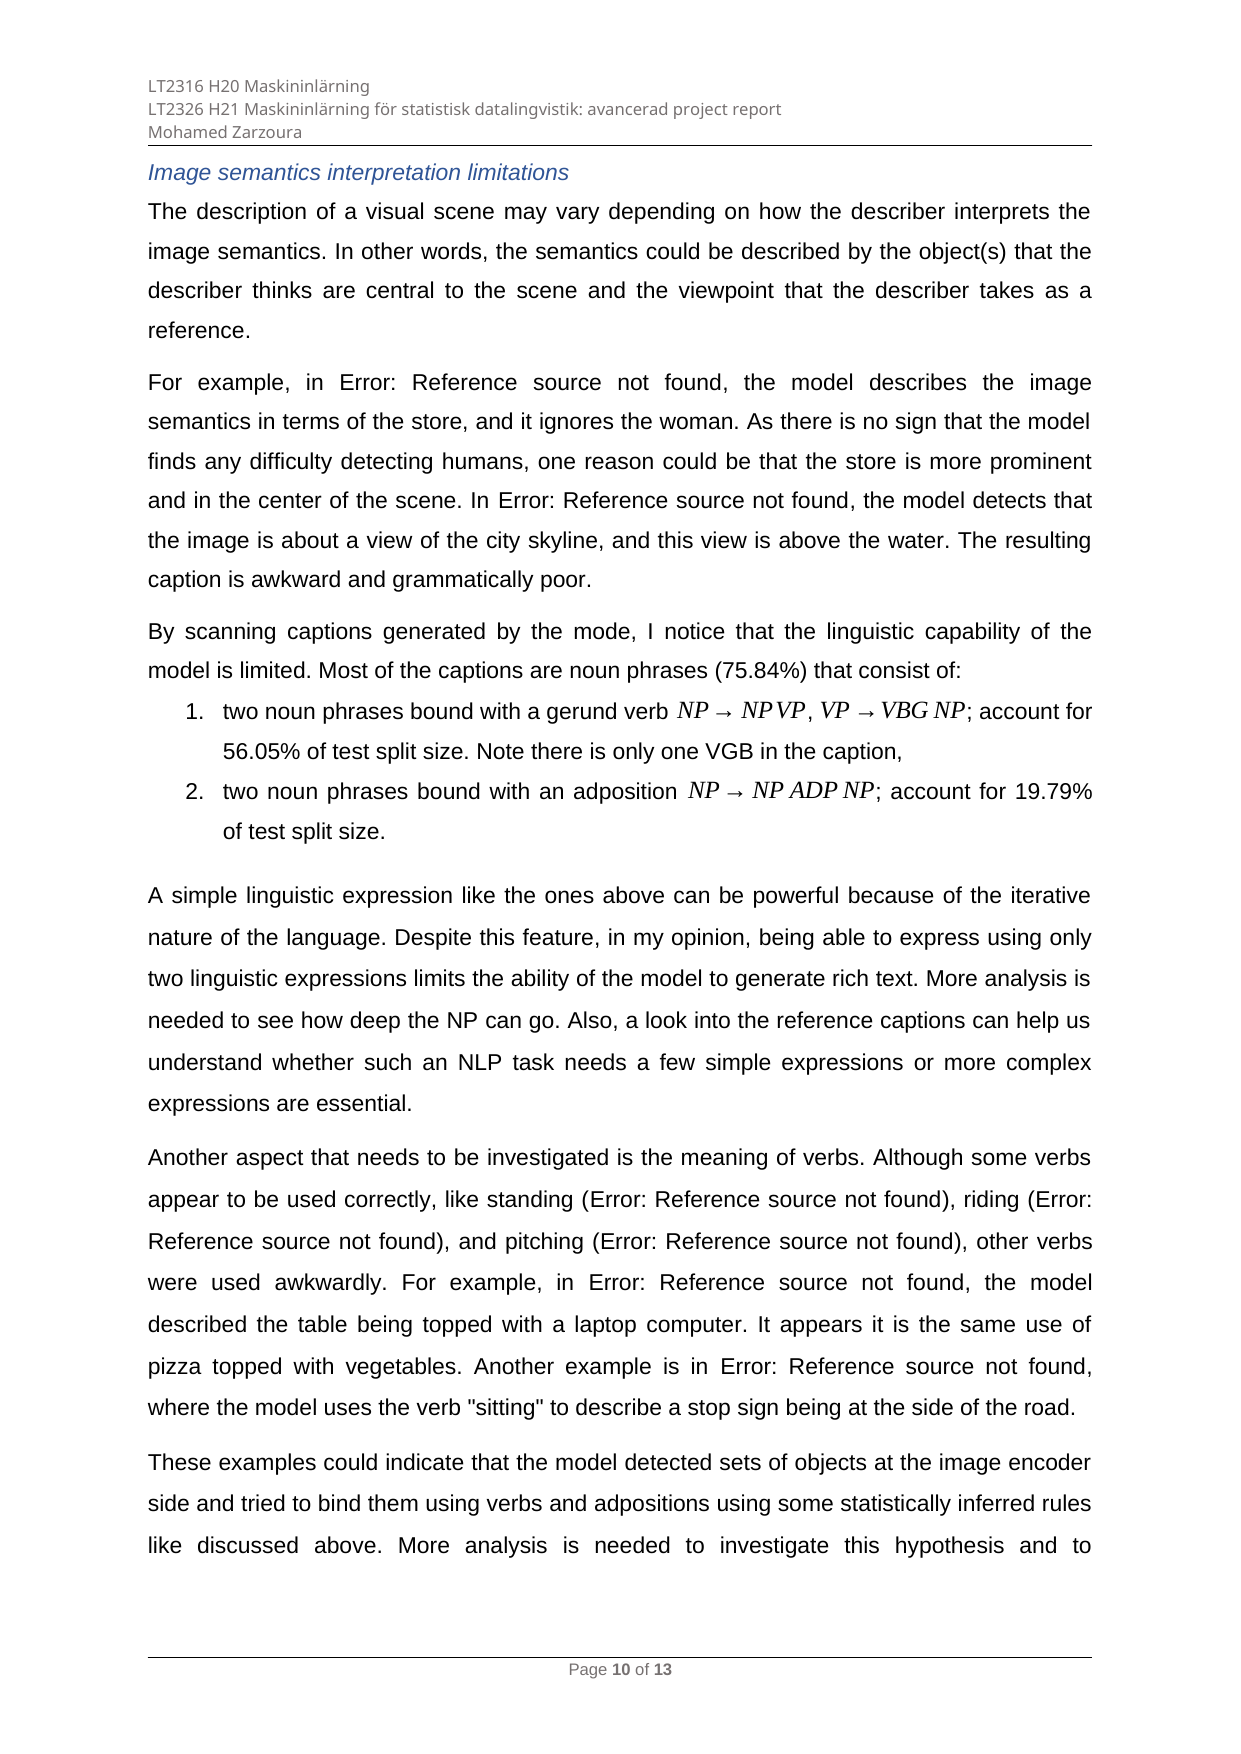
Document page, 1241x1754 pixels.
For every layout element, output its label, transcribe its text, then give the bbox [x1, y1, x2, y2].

text A simple linguistic expression like the ones above can be powerful because of the iterative nature of the language. Despite this feature, in my opinion, being able to express using only two linguistic expressions limits the ability of the model to generate rich text. More analysis is needed to see how deep the NP can go. Also, a look into the reference captions can help us understand whether such an NLP task needs a few simple expressions or more complex expressions are essential. [148, 870, 1092, 1120]
list two noun phrases bound with a gerund verb , ; account for 56.05% of test split size. Note there is only one VGB in the caption, [185, 697, 1092, 764]
list two noun phrases bound with an adposition ; account for 19.79% of test split size. [185, 777, 1092, 844]
subtitle Image semantics interpretation limitations [148, 159, 1092, 185]
text By scanning captions generated by the mode, I notice that the linguistic capability of the model is limited. Most of the captions are noun phrases (75.84%) that consist of: [148, 618, 1092, 684]
text The description of a visual scene may vary depending on how the describer interprets the image semantics. In other words, the semantics could be described by the object(s) that the describer thinks are central to the scene and the viewpoint that the describer takes as a reference. [148, 198, 1092, 343]
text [148, 1437, 1092, 1562]
